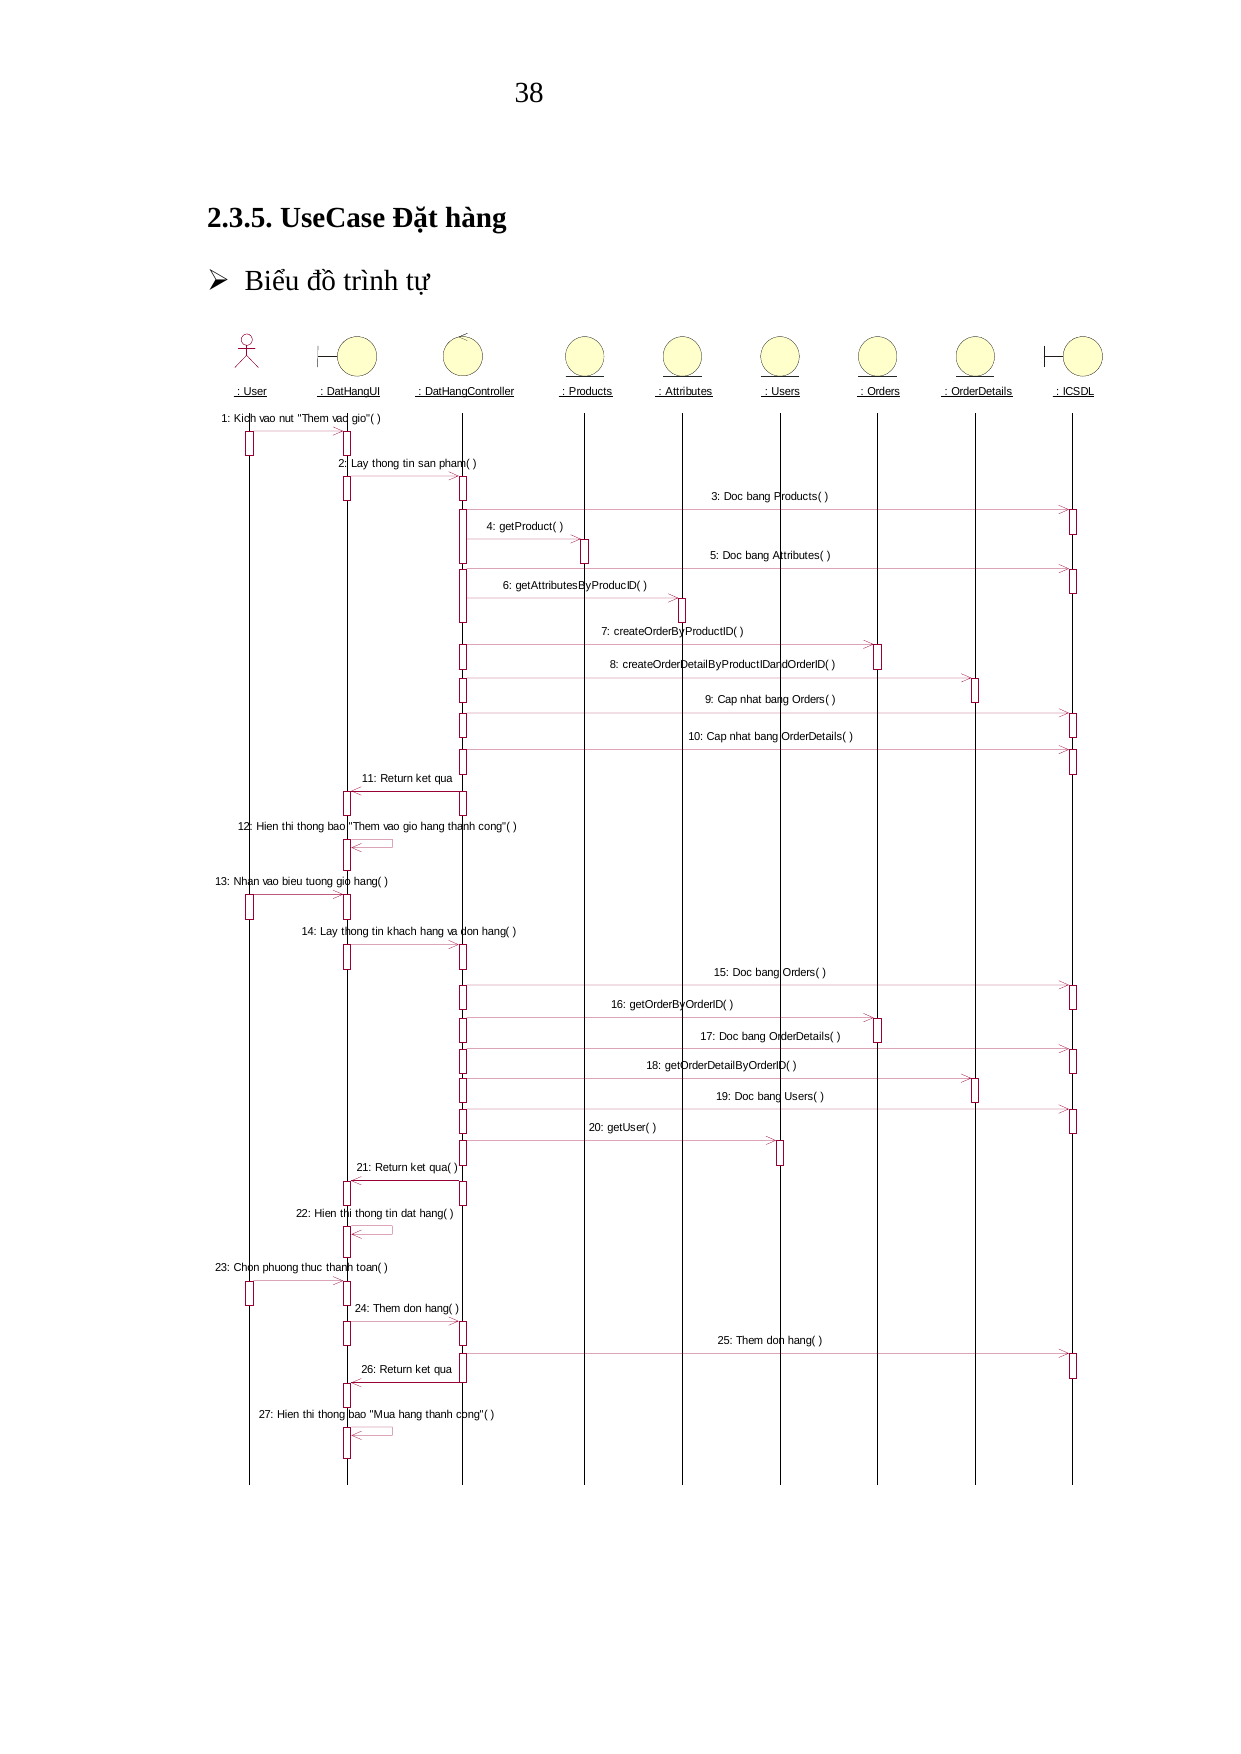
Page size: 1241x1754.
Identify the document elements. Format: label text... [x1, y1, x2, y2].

list Biểu đồ trình tự [207, 263, 1122, 297]
subtitle 2.3.5. UseCase Đặt hàng [207, 200, 1122, 234]
